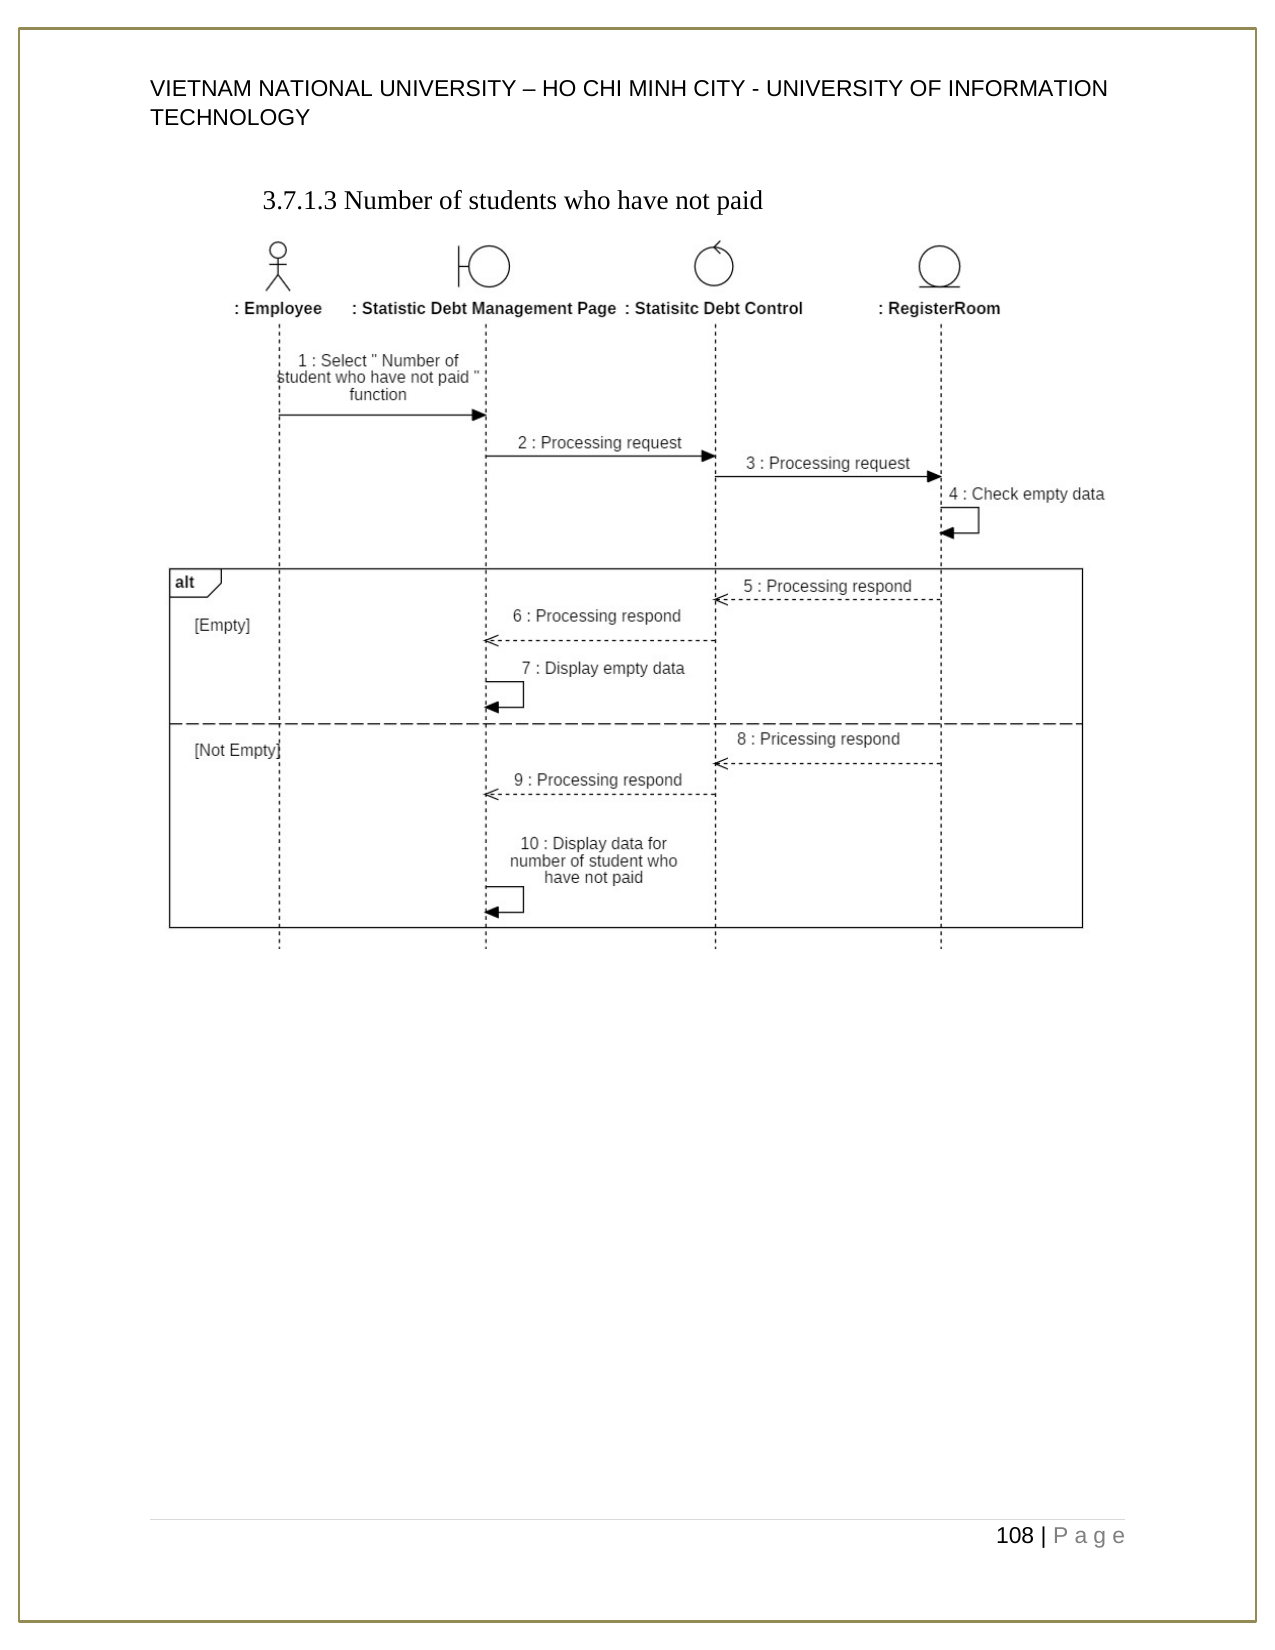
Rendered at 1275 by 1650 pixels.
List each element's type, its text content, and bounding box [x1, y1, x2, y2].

subtitle 3.7.1.3 Number of students who have not paid [150, 184, 1125, 215]
picture [157, 228, 1118, 949]
